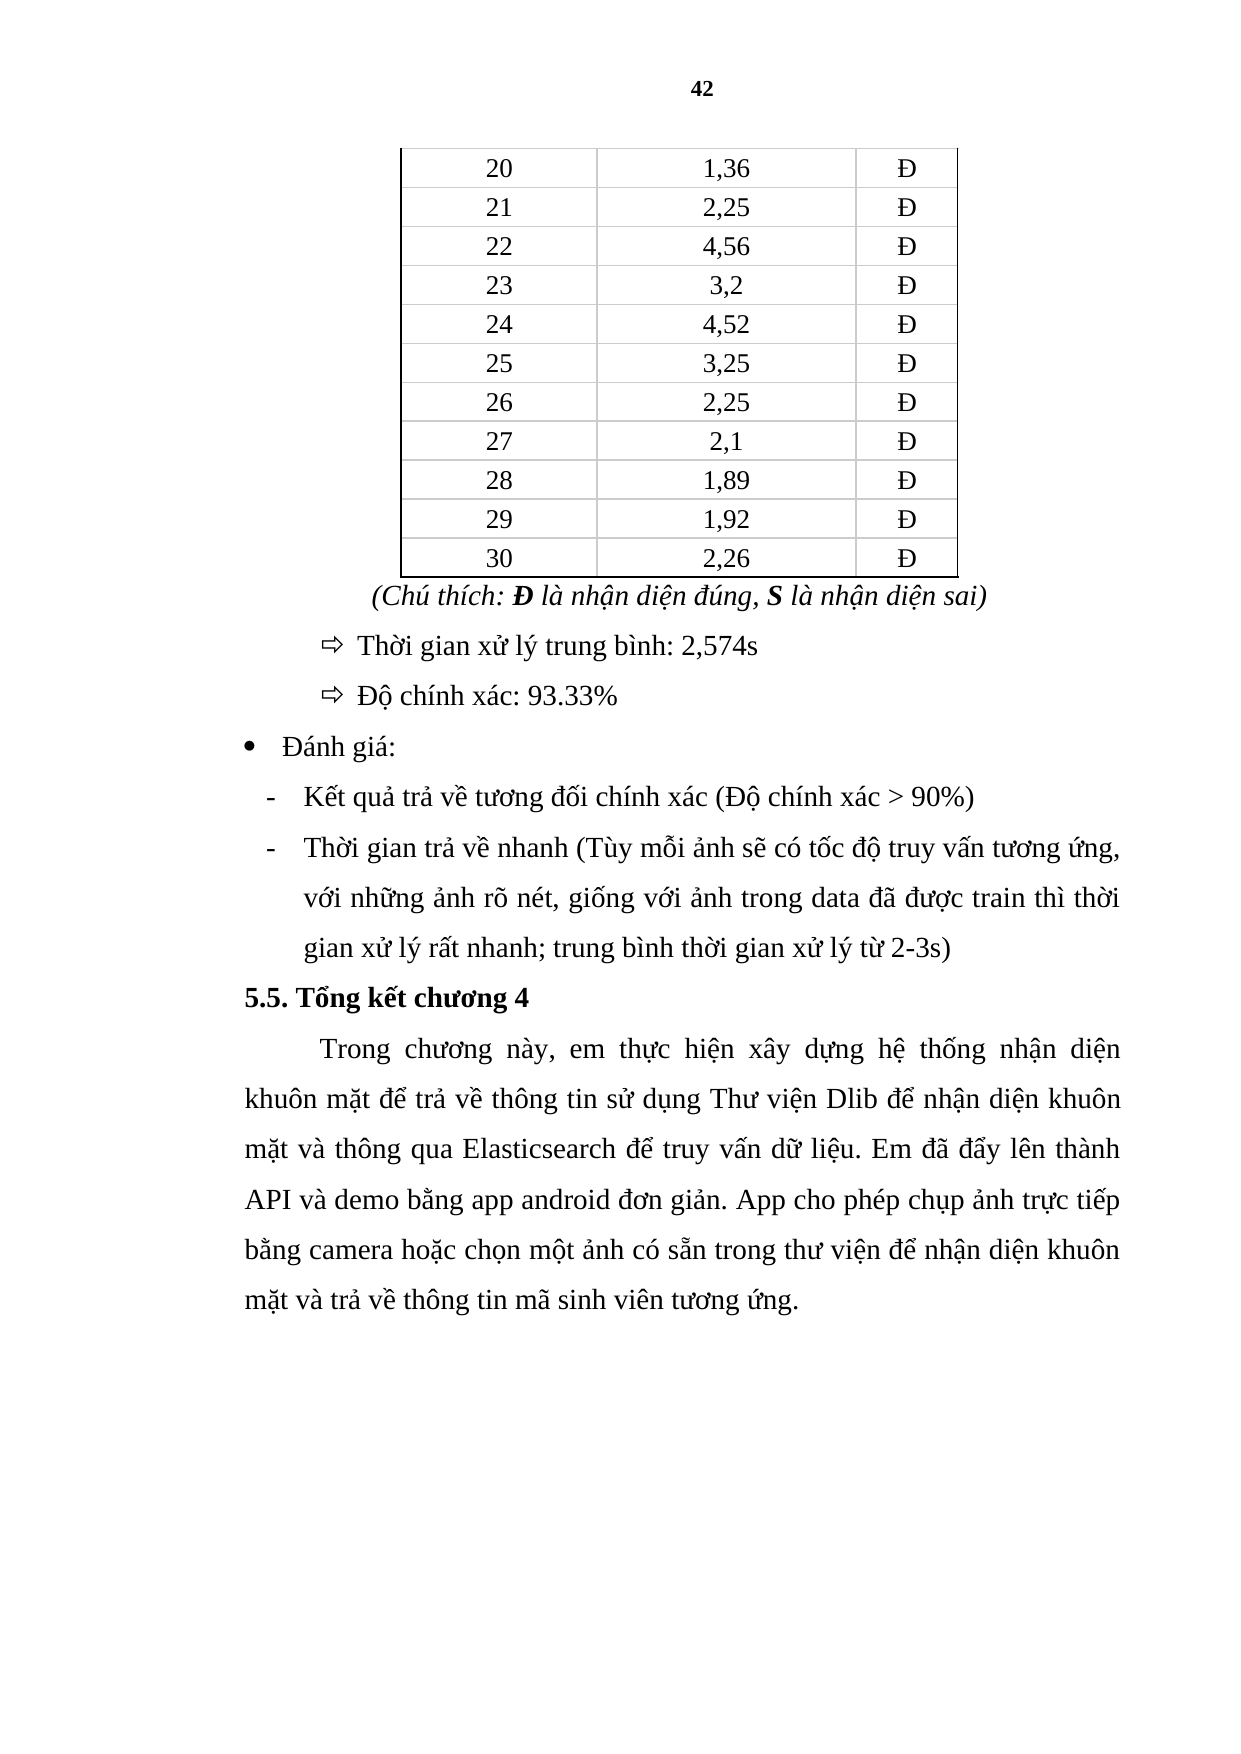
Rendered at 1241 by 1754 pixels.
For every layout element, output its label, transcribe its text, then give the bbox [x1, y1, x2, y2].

table_cell Đ [857, 539, 957, 576]
text Trong chương này, em thực hiện xây dựng hệ thống nhận diện khuôn mặt để trả về thông tin sử dụng Thư viện Dlib để nhận diện khuôn mặt và thông qua Elasticsearch để truy vấn dữ liệu. Em đã đẩy lên thành API và demo bằng app android đơn giản. App cho phép chụp ảnh trực tiếp bằng camera hoặc chọn một ảnh có sẵn trong thư viện để nhận diện khuôn mặt và trả về thông tin mã sinh viên tương ứng. [244, 1031, 1122, 1316]
table_cell Đ [857, 422, 957, 459]
table_cell Đ [857, 149, 957, 187]
table_cell 2,25 [598, 383, 855, 420]
table_cell 30 [402, 539, 596, 576]
table_cell 2,26 [598, 539, 855, 576]
table_cell Đ [857, 461, 957, 498]
table_cell 23 [402, 266, 596, 303]
list Độ chính xác: 93.33% [319, 678, 1122, 712]
table_cell 22 [402, 227, 596, 264]
table_cell 29 [402, 500, 596, 537]
subtitle Tổng kết chương 4 [244, 981, 1122, 1014]
list Thời gian trả về nhanh (Tùy mỗi ảnh sẽ có tốc độ truy vấn tương ứng, với những ảnh rõ nét, giống với ảnh trong data đã được train thì thời gian xử lý rất nhanh; trung bình thời gian xử lý từ 2-3s) [266, 830, 1122, 964]
table_cell 4,52 [598, 305, 855, 342]
table_cell 24 [402, 305, 596, 342]
table_cell 1,36 [598, 149, 855, 187]
table_cell Đ [857, 500, 957, 537]
table_cell Đ [857, 383, 957, 420]
table_cell 1,89 [598, 461, 855, 498]
table_cell 20 [402, 149, 596, 187]
table_cell Đ [857, 305, 957, 342]
table_cell 28 [402, 461, 596, 498]
list Đánh giá: [244, 729, 1122, 763]
table_cell 25 [402, 344, 596, 381]
table_cell 21 [402, 188, 596, 226]
table_cell Đ [857, 344, 957, 381]
table_cell 1,92 [598, 500, 855, 537]
table_cell 3,25 [598, 344, 855, 381]
table_cell 27 [402, 422, 596, 459]
list Thời gian xử lý trung bình: 2,574s [319, 628, 1122, 662]
text (Chú thích: Đ là nhận diện đúng, S là nhận diện sai) [282, 578, 1122, 611]
table_cell 26 [402, 383, 596, 420]
table_cell Đ [857, 188, 957, 226]
table_cell 2,25 [598, 188, 855, 226]
table_cell 2,1 [598, 422, 855, 459]
table_cell 3,2 [598, 266, 855, 303]
table_cell Đ [857, 227, 957, 264]
table_cell 4,56 [598, 227, 855, 264]
table_cell Đ [857, 266, 957, 303]
list Kết quả trả về tương đối chính xác (Độ chính xác > 90%) [266, 779, 1122, 813]
